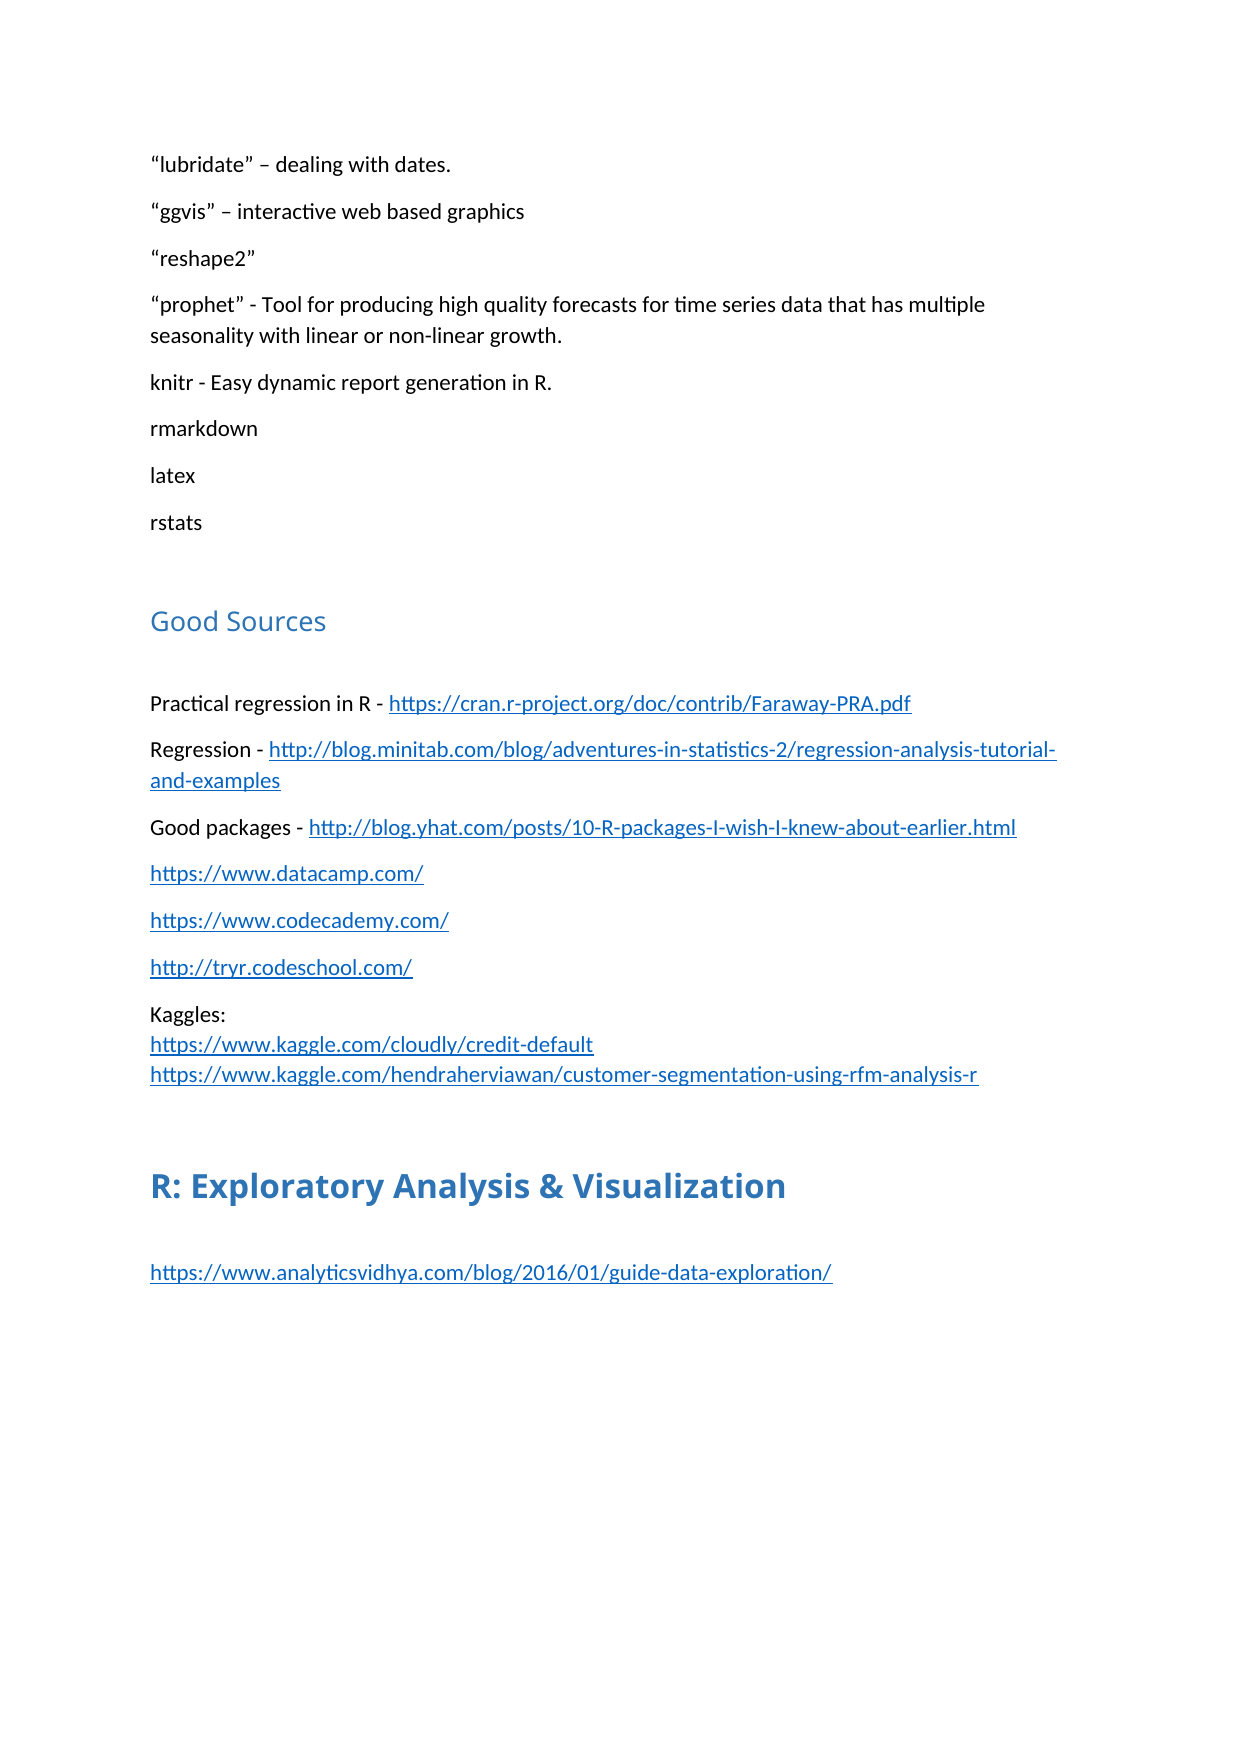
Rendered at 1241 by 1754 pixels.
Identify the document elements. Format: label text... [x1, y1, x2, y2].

text “reshape2” [150, 244, 1090, 272]
text http://tryr.codeschool.com/ [150, 953, 1090, 981]
text “lubridate” – dealing with dates. [150, 150, 1090, 178]
subtitle R: Exploratory Analysis & Visualization [150, 1163, 1090, 1208]
text https://www.datacamp.com/ [150, 859, 1090, 888]
subtitle Good Sources [150, 602, 1090, 639]
text https://www.analyticsvidhya.com/blog/2016/01/guide-data-exploration/ [150, 1258, 1090, 1287]
text rmarkdown [150, 414, 1090, 443]
text Regression - http://blog.minitab.com/blog/adventures-in-statistics-2/regression-analysis-tutorial-and-examples [150, 736, 1090, 794]
text knitr - Easy dynamic report generation in R. [150, 368, 1090, 396]
text “ggvis” – interactive web based graphics [150, 197, 1090, 225]
text Practical regression in R - https://cran.r-project.org/doc/contrib/Faraway-PRA.pdf [150, 689, 1090, 717]
text https://www.codecademy.com/ [150, 906, 1090, 934]
text Good packages - http://blog.yhat.com/posts/10-R-packages-I-wish-I-knew-about-earlier.html [150, 813, 1090, 841]
text Kaggles: https://www.kaggle.com/cloudly/credit-default https://www.kaggle.com/hendraherviawan/customer-segmentation-using-rfm-analysis-r [150, 1000, 1090, 1089]
text latex [150, 461, 1090, 489]
text “prophet” - Tool for producing high quality forecasts for time series data that has multiple seasonality with linear or non-linear growth. [150, 291, 1090, 349]
text rstats [150, 508, 1090, 536]
